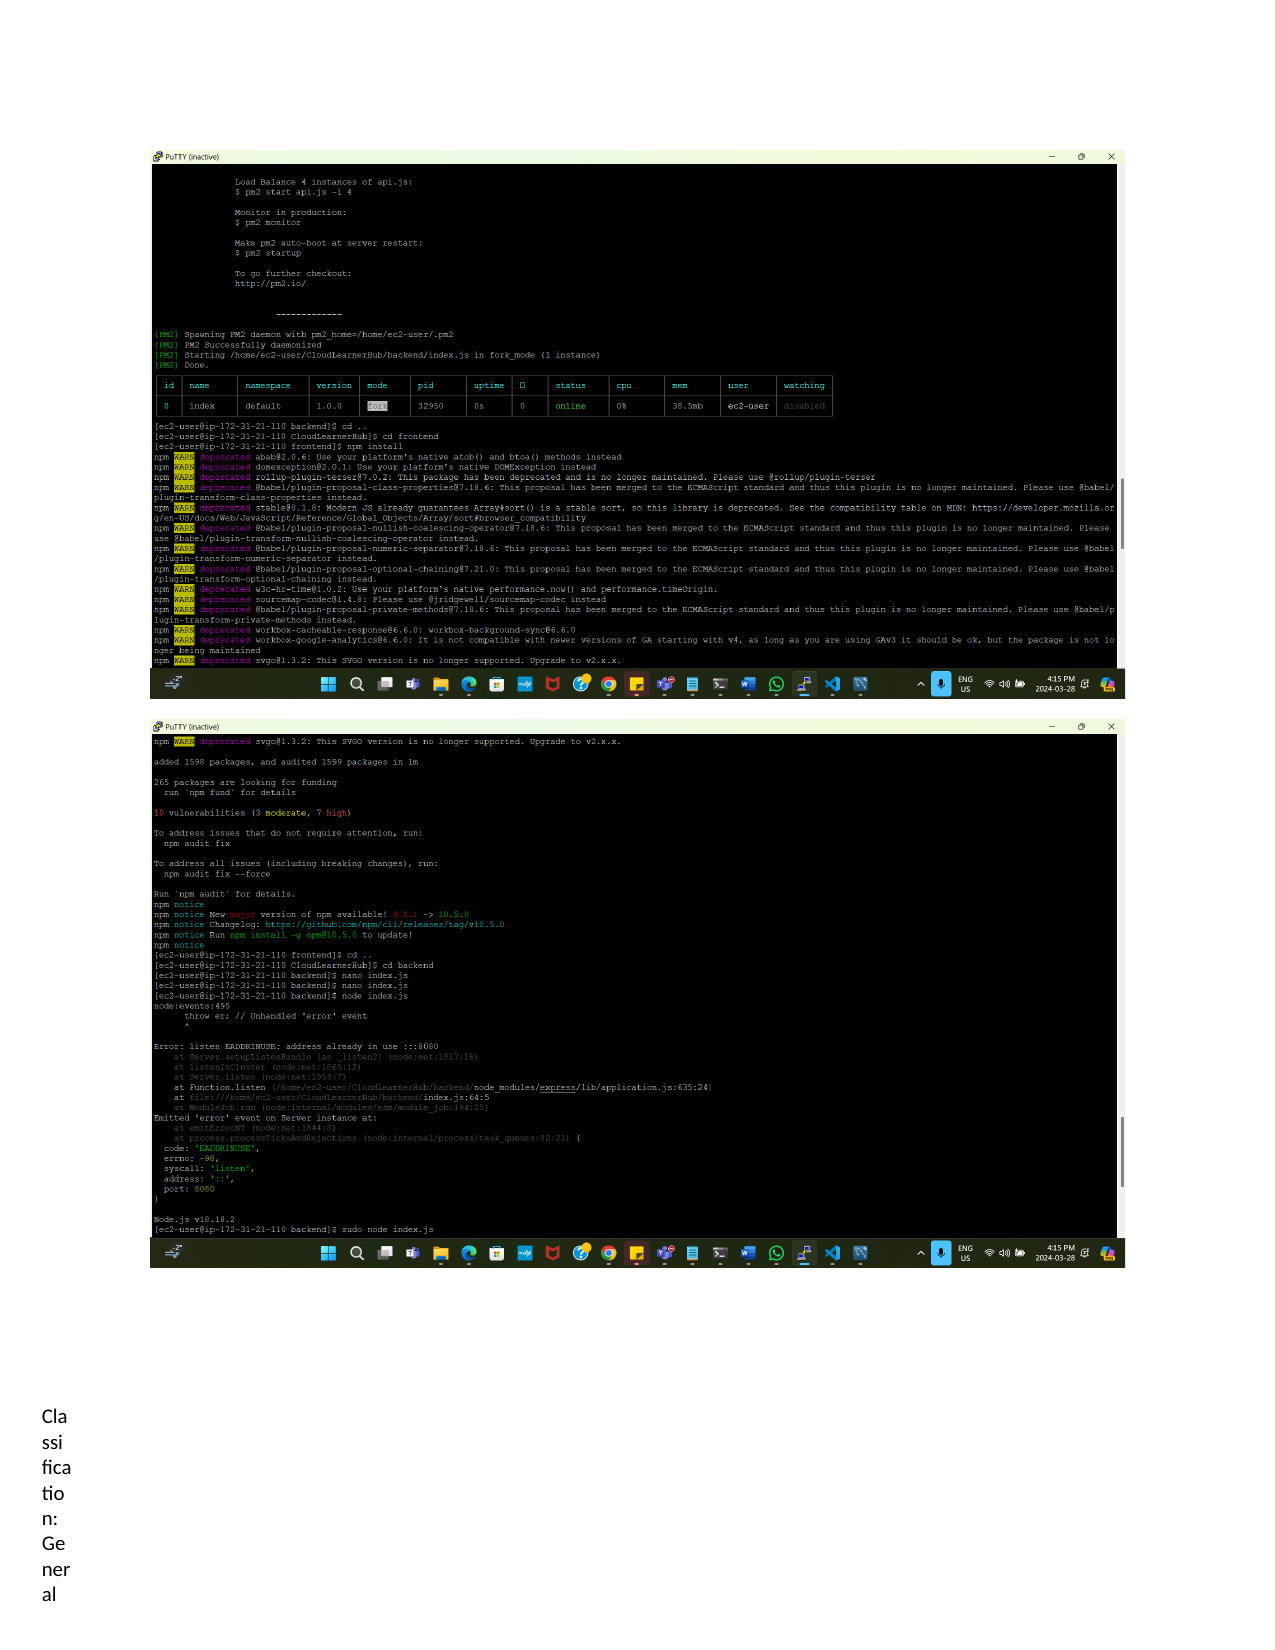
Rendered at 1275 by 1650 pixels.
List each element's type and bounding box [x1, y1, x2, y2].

picture [150, 719, 1125, 1268]
picture [150, 150, 1125, 699]
